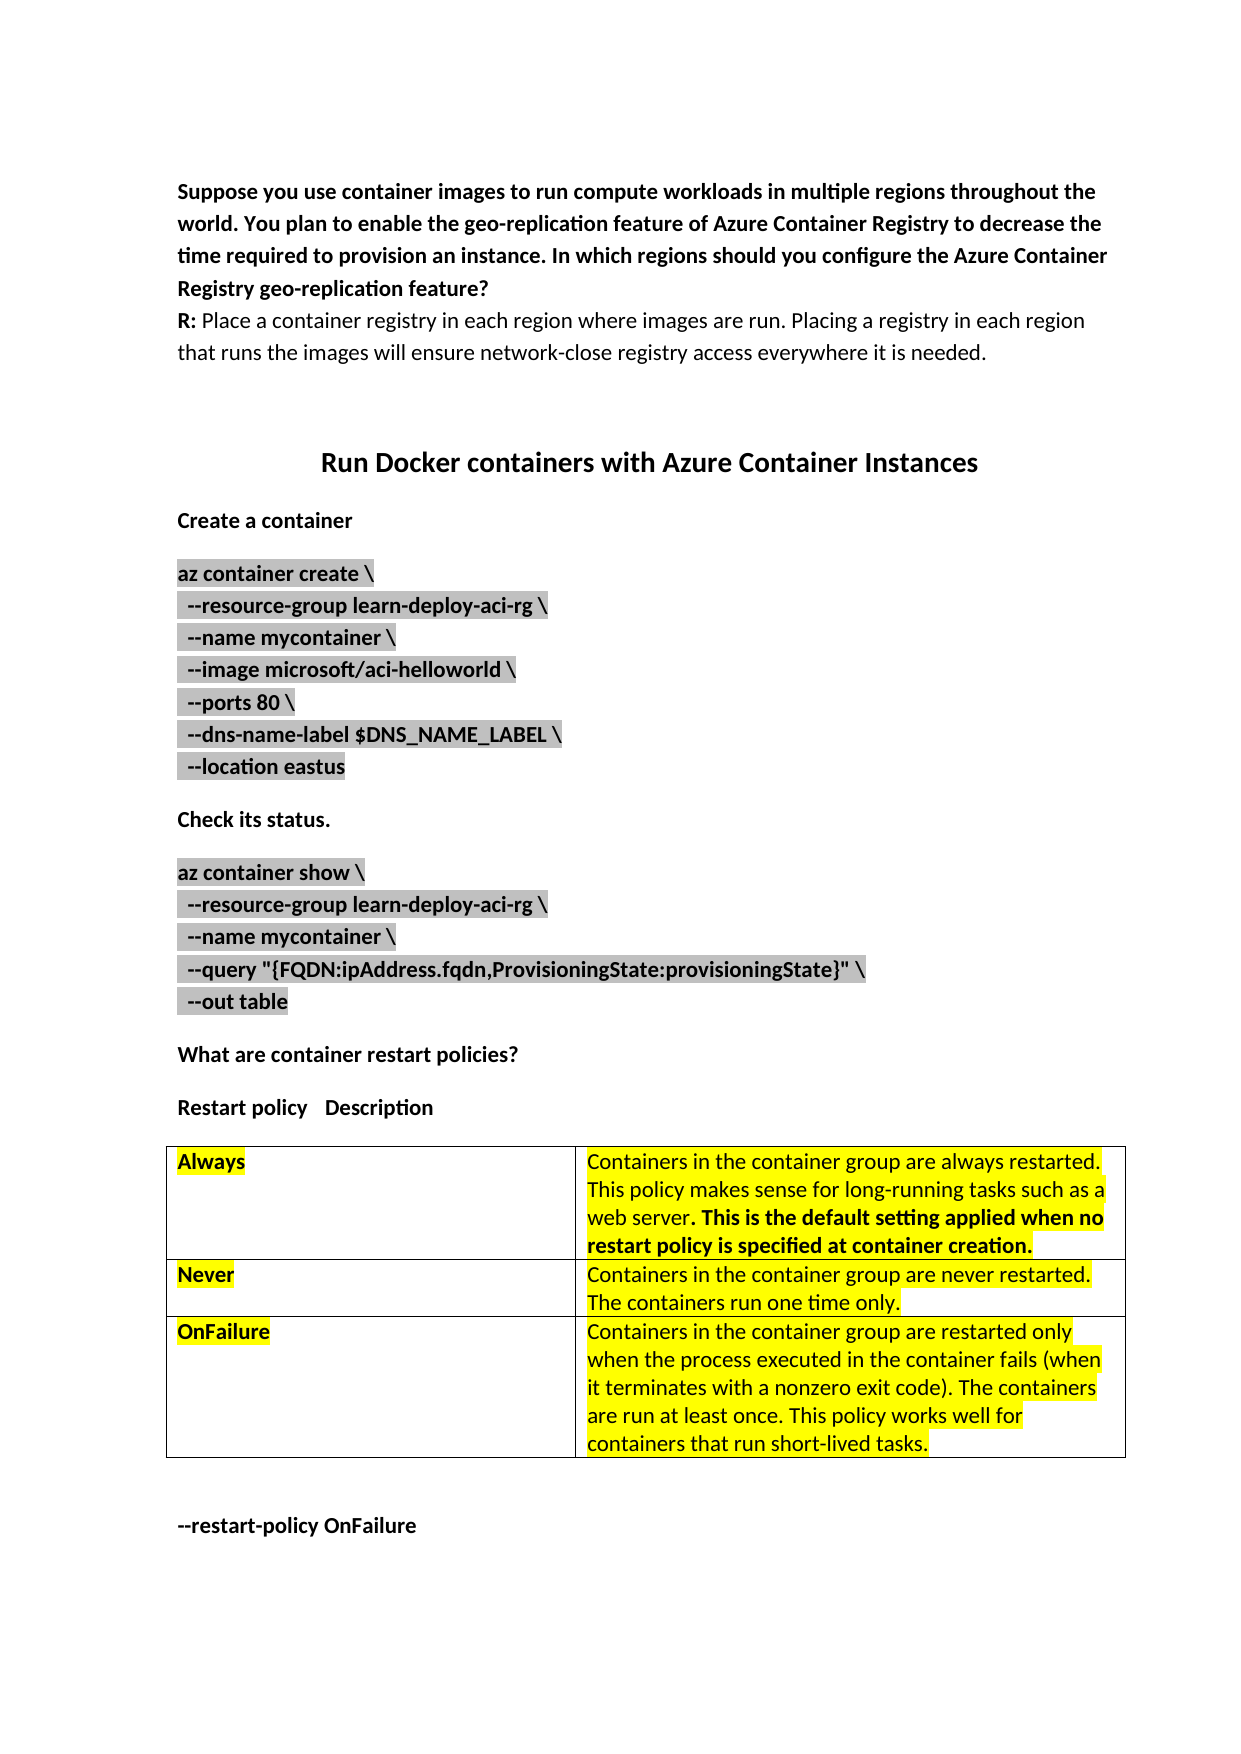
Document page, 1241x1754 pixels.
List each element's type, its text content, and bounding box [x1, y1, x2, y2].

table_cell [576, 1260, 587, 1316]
text Run Docker containers with Azure Container Instances [177, 444, 1122, 480]
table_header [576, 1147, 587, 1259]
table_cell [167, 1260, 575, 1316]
text az container create \ --resource-group learn-deploy-aci-rg \ --name mycontainer \ --image microsoft/aci-helloworld \ --ports 80 \ --dns-name-label $DNS_NAME_LABEL \ --location eastus [177, 559, 1122, 780]
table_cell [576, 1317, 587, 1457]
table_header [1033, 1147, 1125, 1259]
text --restart-policy OnFailure [177, 1511, 1122, 1539]
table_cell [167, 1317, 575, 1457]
text Check its status. [177, 805, 1122, 833]
text Suppose you use container images to run compute workloads in multiple regions throughout the world. You plan to enable the geo-replication feature of Azure Container Registry to decrease the time required to provision an instance. In which regions should you configure the Azure Container Registry geo-replication feature? R: Place a container registry in each region where images are run. Placing a registry in each region that runs the images will ensure network-close registry access everywhere it is needed. [177, 177, 1122, 366]
text az container show \ --resource-group learn-deploy-aci-rg \ --name mycontainer \ --query "{FQDN:ipAddress.fqdn,ProvisioningState:provisioningState}" \ --out table [177, 858, 1122, 1015]
text Restart policy Description [177, 1093, 1122, 1121]
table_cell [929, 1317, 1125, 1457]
text What are container restart policies? [177, 1040, 1122, 1068]
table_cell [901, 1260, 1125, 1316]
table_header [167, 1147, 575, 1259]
text Create a container [177, 506, 1122, 534]
